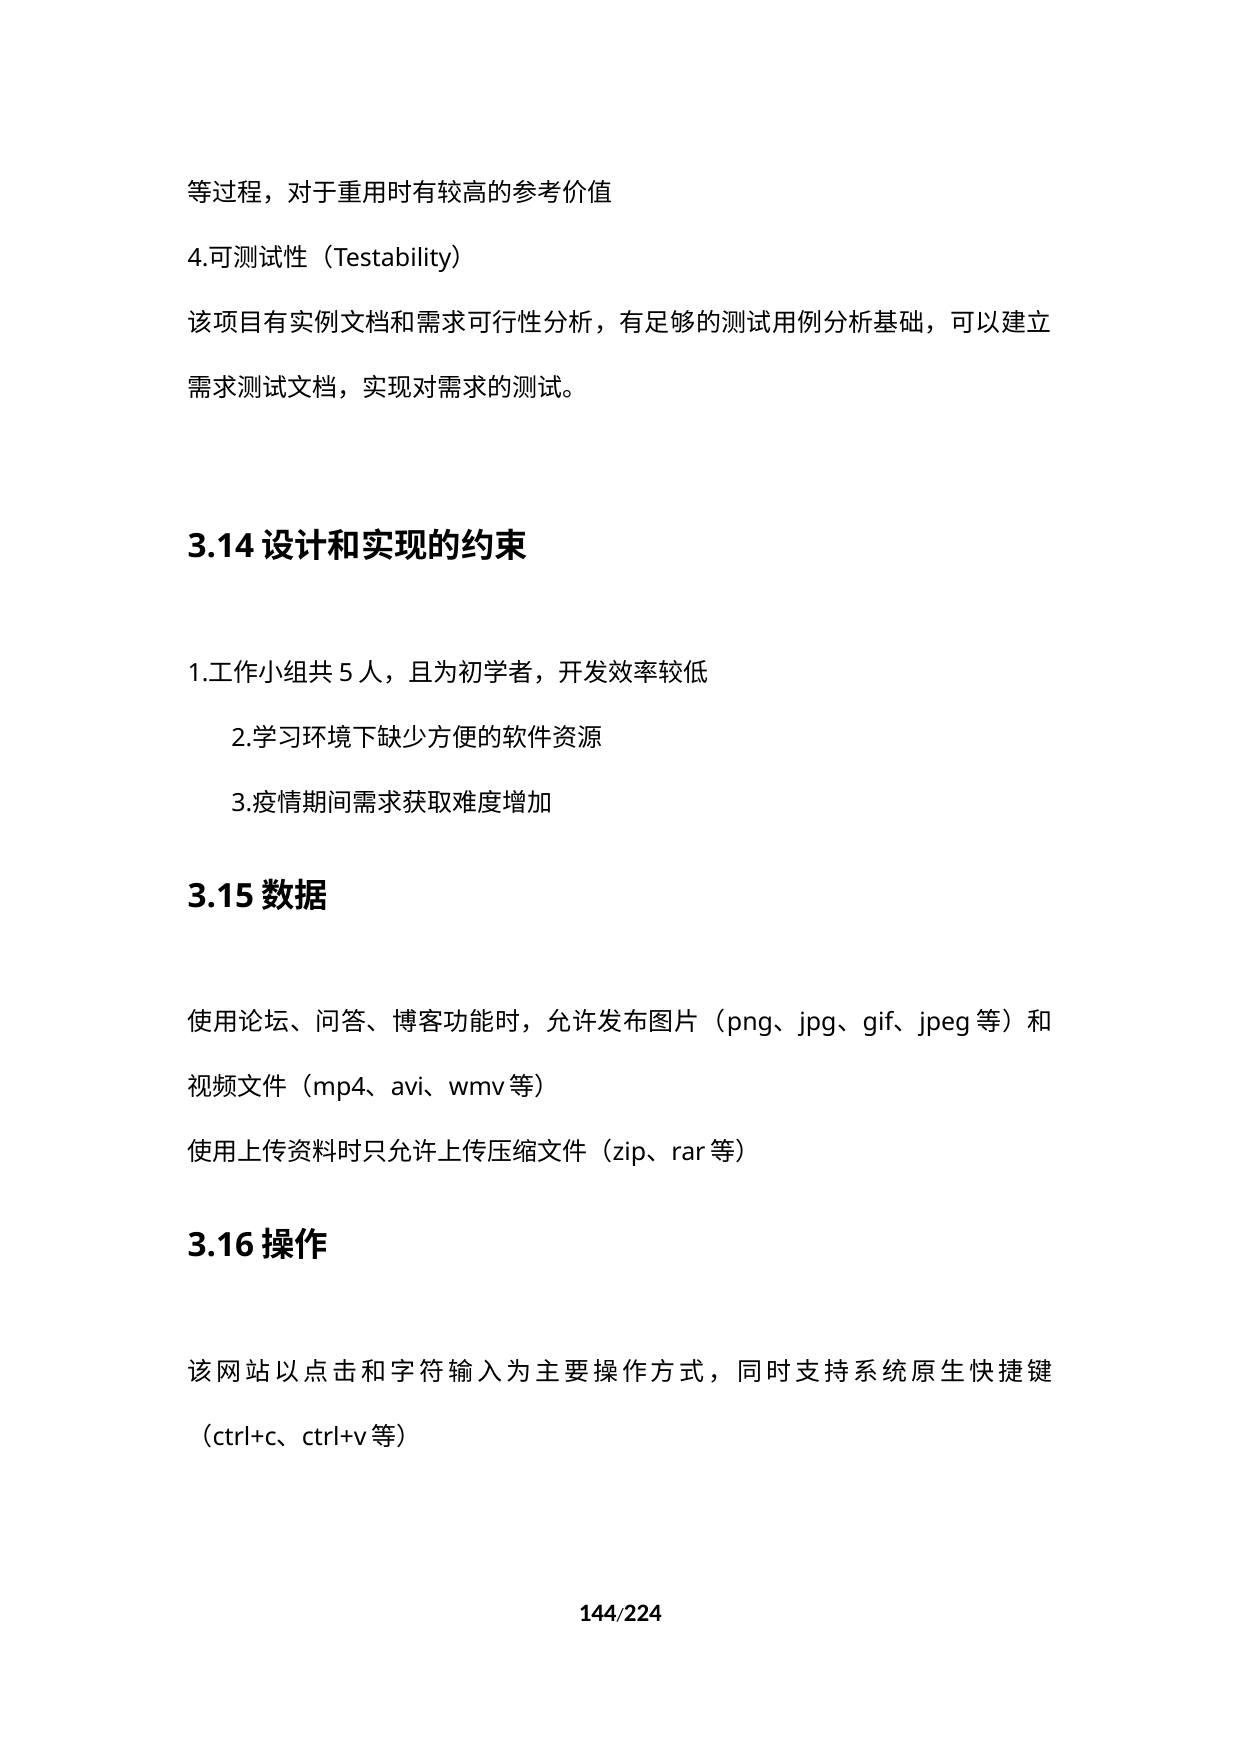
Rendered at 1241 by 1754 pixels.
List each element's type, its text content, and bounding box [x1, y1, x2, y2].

text 该网站以点击和字符输入为主要操作方式，同时支持系统原生快捷键（ctrl+c、ctrl+v等） [187, 1337, 1053, 1467]
text 1.工作小组共5人，且为初学者，开发效率较低 [187, 638, 1053, 703]
text 使用上传资料时只允许上传压缩文件（zip、rar等） [187, 1117, 1053, 1182]
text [187, 158, 1053, 223]
subtitle 3.15数据 [187, 860, 1053, 925]
text 4.可测试性（Testability） [187, 223, 1053, 288]
text 该项目有实例文档和需求可行性分析，有足够的测试用例分析基础，可以建立需求测试文档，实现对需求的测试。 [187, 288, 1053, 418]
subtitle 3.14设计和实现的约束 [187, 511, 1053, 576]
text 2.学习环境下缺少方便的软件资源 [187, 703, 1053, 768]
text 使用论坛、问答、博客功能时，允许发布图片（png、jpg、gif、jpeg等）和视频文件（mp4、avi、wmv等） [187, 987, 1053, 1117]
subtitle 3.16操作 [187, 1209, 1053, 1274]
text 3.疫情期间需求获取难度增加 [187, 768, 1053, 833]
